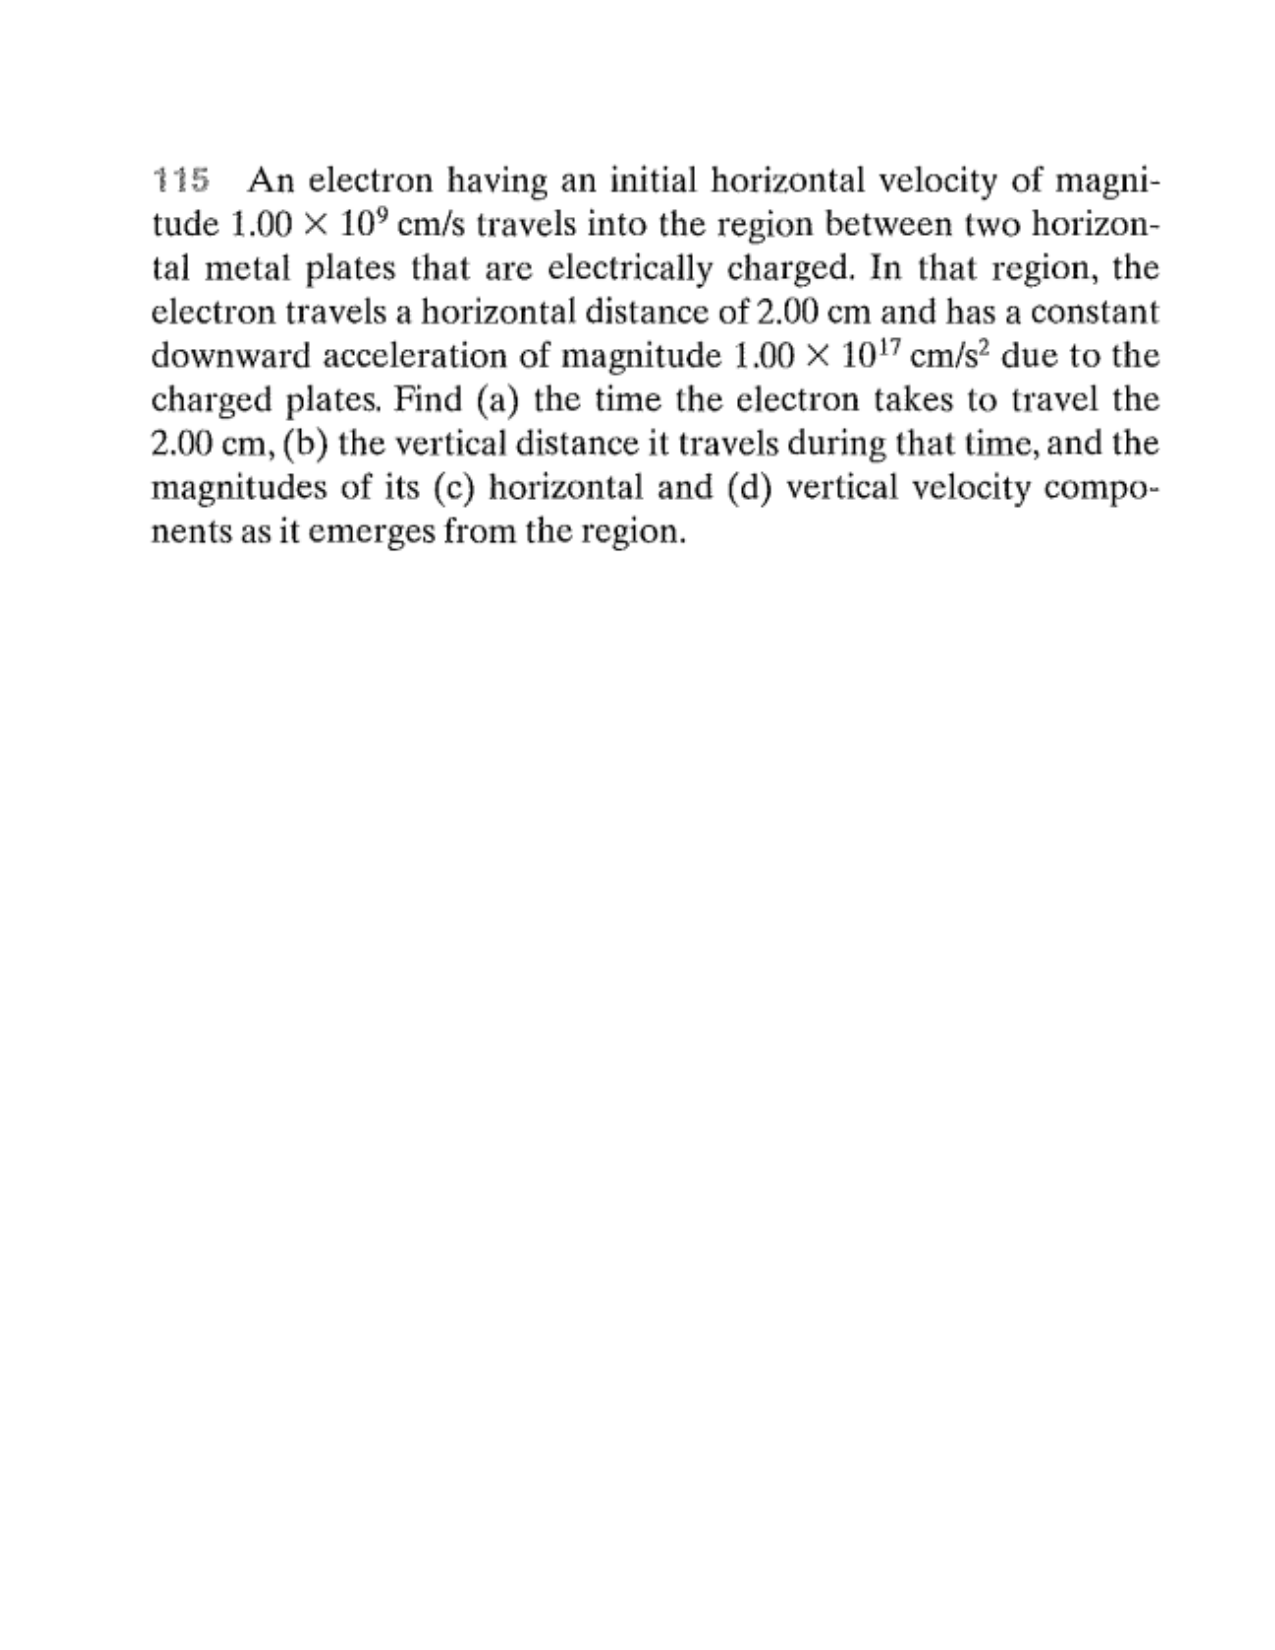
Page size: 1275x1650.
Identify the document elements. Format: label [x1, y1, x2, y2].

picture [135, 150, 1182, 557]
